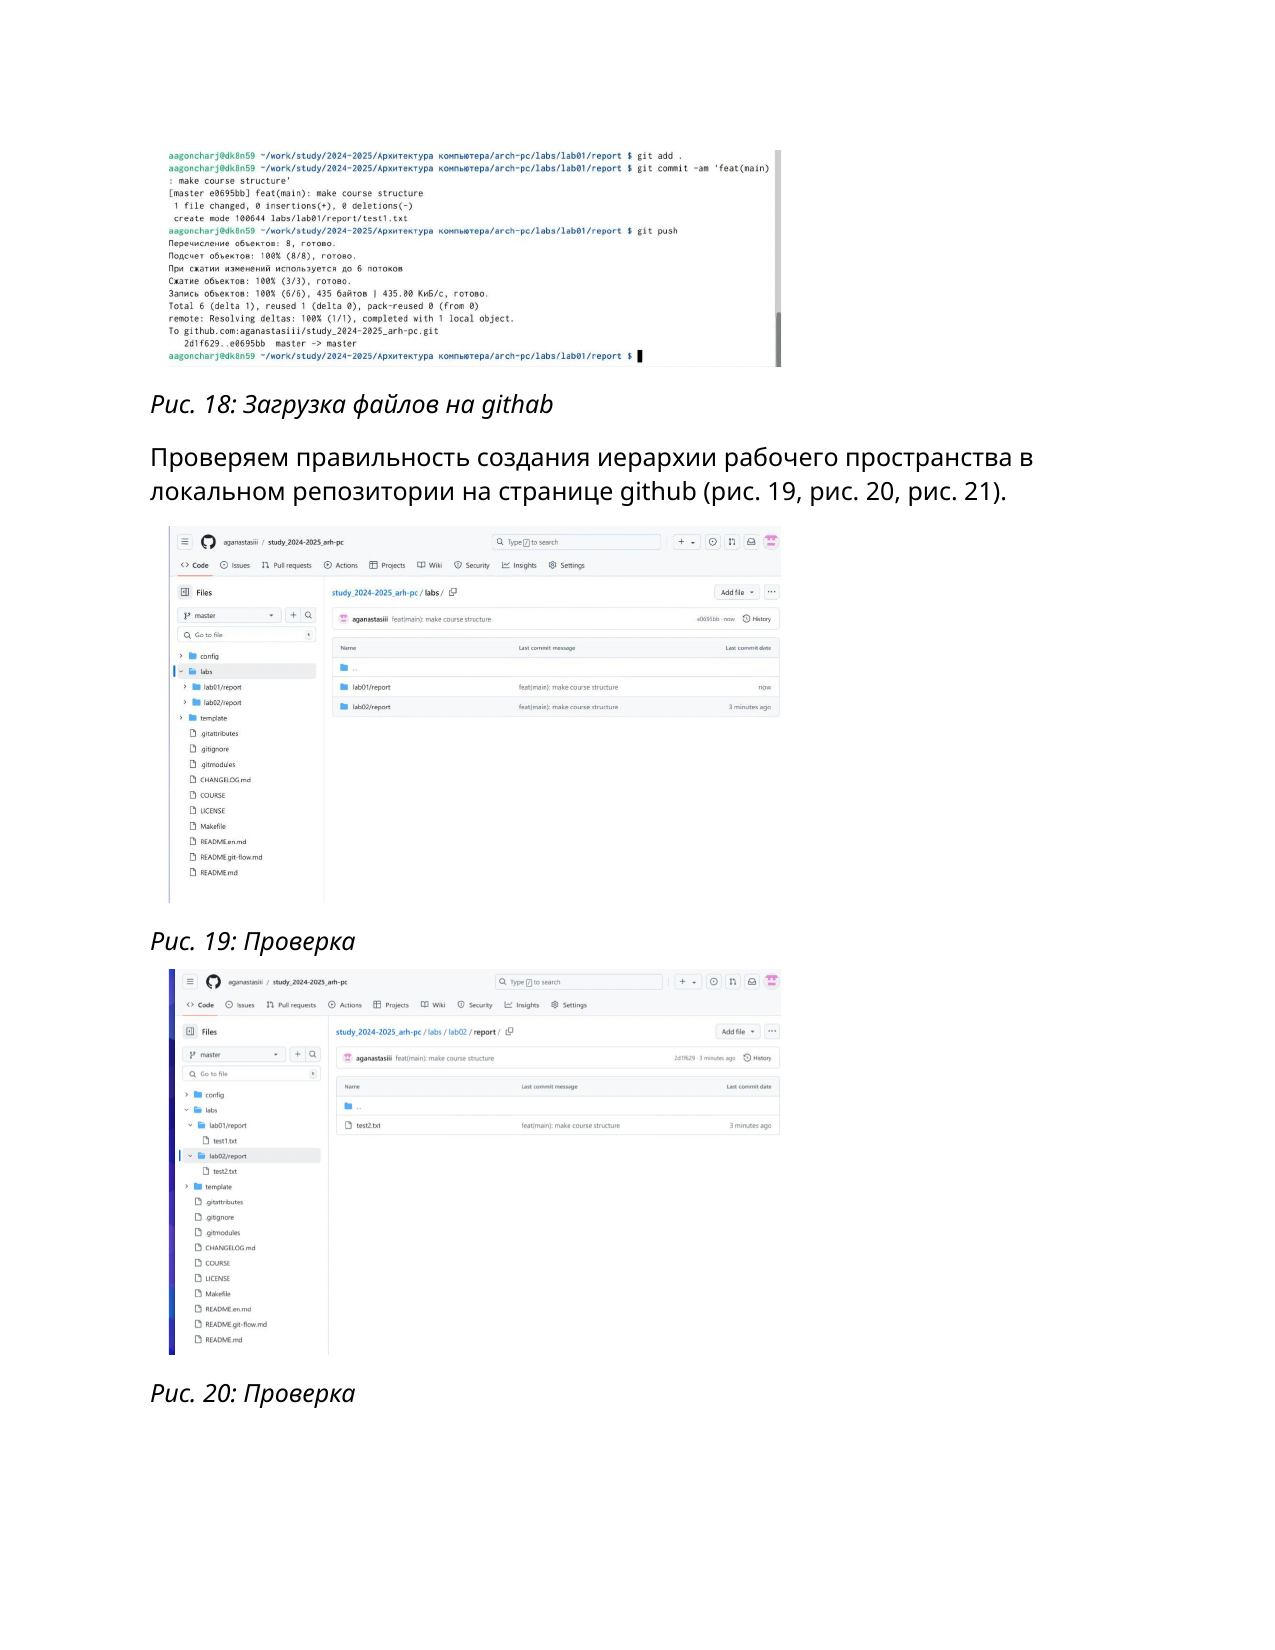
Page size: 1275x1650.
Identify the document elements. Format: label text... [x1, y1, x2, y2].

text Рис. 18: Загрузка файлов на githab [150, 387, 1125, 421]
picture [168, 969, 782, 1355]
picture [168, 526, 782, 903]
text Рис. 20: Проверка [150, 1376, 1125, 1410]
text Рис. 19: Проверка [150, 923, 1125, 957]
picture [168, 150, 782, 367]
text Проверяем правильность создания иерархии рабочего пространства в локальном репозитории на странице github (рис. 19, рис. 20, рис. 21). [150, 440, 1125, 508]
